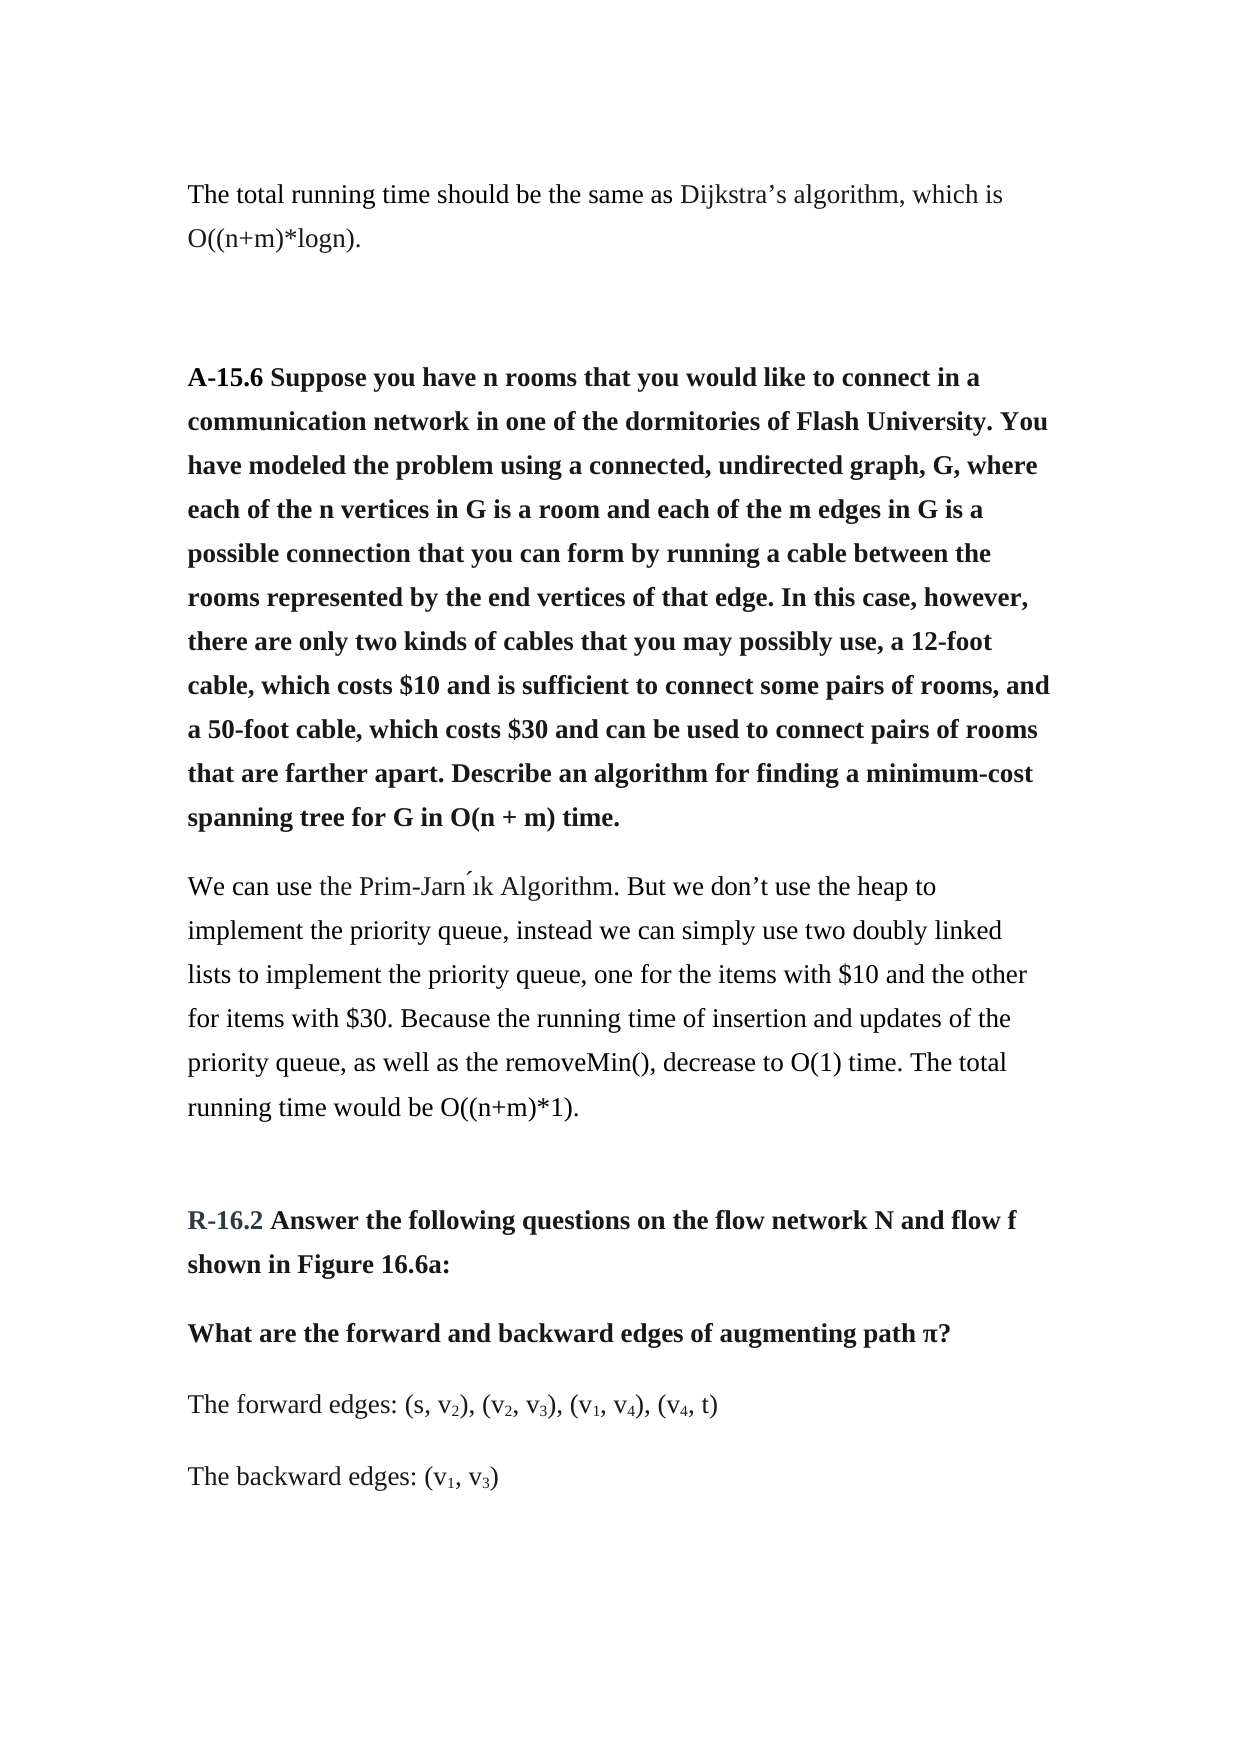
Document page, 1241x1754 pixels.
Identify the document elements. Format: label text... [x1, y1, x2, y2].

text The total running time should be the same as Dijkstra’s algorithm, which is O((n+m)*logn). [187, 172, 1053, 260]
text The backward edges: (v1, v3) [187, 1454, 1053, 1498]
text We can use the Prim-Jarn ́ık Algorithm. But we don’t use the heap to implement the priority queue, instead we can simply use two doubly linked lists to implement the priority queue, one for the items with $10 and the other for items with $30. Because the running time of insertion and updates of the priority queue, as well as the removeMin(), decrease to O(1) time. The total running time would be O((n+m)*1). [187, 864, 1053, 1128]
text A-15.6 Suppose you have n rooms that you would like to connect in a communication network in one of the dormitories of Flash University. You have modeled the problem using a connected, undirected graph, G, where each of the n vertices in G is a room and each of the m edges in G is a possible connection that you can form by running a cable between the rooms represented by the end vertices of that edge. In this case, however, there are only two kinds of cables that you may possibly use, a 12-foot cable, which costs $10 and is sufficient to connect some pairs of rooms, and a 50-foot cable, which costs $30 and can be used to connect pairs of rooms that are farther apart. Describe an algorithm for finding a minimum-cost spanning tree for G in O(n + m) time. [187, 354, 1053, 839]
text What are the forward and backward edges of augmenting path π? [187, 1310, 1053, 1354]
text The forward edges: (s, v2), (v2, v3), (v1, v4), (v4, t) [187, 1382, 1053, 1426]
text R-16.2 Answer the following questions on the flow network N and flow f shown in Figure 16.6a: [187, 1197, 1053, 1285]
